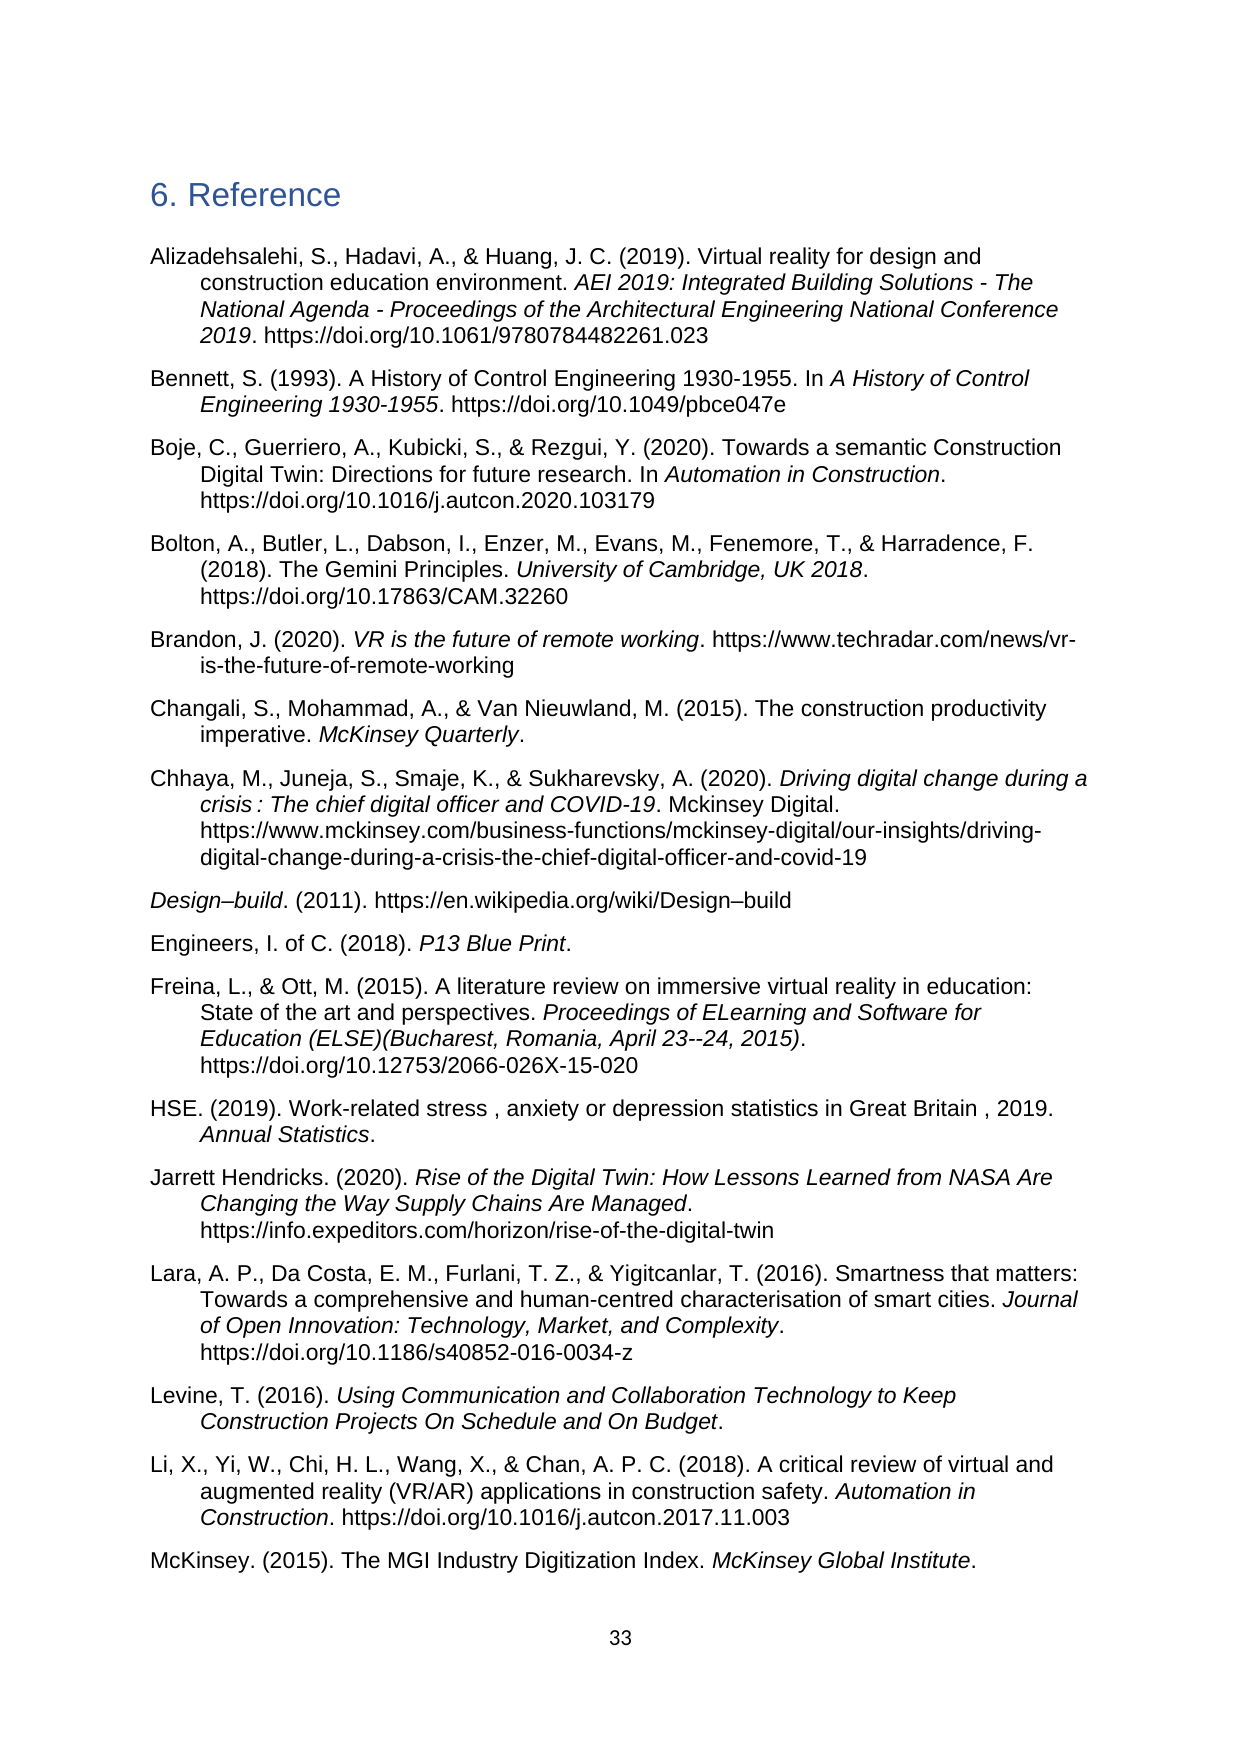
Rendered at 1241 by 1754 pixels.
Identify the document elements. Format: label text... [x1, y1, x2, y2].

text Li, X., Yi, W., Chi, H. L., Wang, X., & Chan, A. P. C. (2018). A critical review of virtual and augmented reality (VR/AR) applications in construction safety. Automation in Construction. https://doi.org/10.1016/j.autcon.2017.11.003 [150, 1451, 1090, 1530]
subtitle Reference [150, 175, 1090, 213]
text Freina, L., & Ott, M. (2015). A literature review on immersive virtual reality in education: State of the art and perspectives. Proceedings of ELearning and Software for Education (ELSE)(Bucharest, Romania, April 23--24, 2015). https://doi.org/10.12753/2066-026X-15-020 [150, 973, 1090, 1078]
text Boje, C., Guerriero, A., Kubicki, S., & Rezgui, Y. (2020). Towards a semantic Construction Digital Twin: Directions for future research. In Automation in Construction. https://doi.org/10.1016/j.autcon.2020.103179 [150, 434, 1090, 513]
text Bolton, A., Butler, L., Dabson, I., Enzer, M., Evans, M., Fenemore, T., & Harradence, F. (2018). The Gemini Principles. University of Cambridge, UK 2018. https://doi.org/10.17863/CAM.32260 [150, 530, 1090, 609]
text Chhaya, M., Juneja, S., Smaje, K., & Sukharevsky, A. (2020). Driving digital change during a crisis : The chief digital officer and COVID-19. Mckinsey Digital. https://www.mckinsey.com/business-functions/mckinsey-digital/our-insights/driving-digital-change-during-a-crisis-the-chief-digital-officer-and-covid-19 [150, 764, 1090, 870]
text McKinsey. (2015). The MGI Industry Digitization Index. McKinsey Global Institute. [150, 1547, 1090, 1573]
text Brandon, J. (2020). VR is the future of remote working. https://www.techradar.com/news/vr-is-the-future-of-remote-working [150, 626, 1090, 678]
text HSE. (2019). Work-related stress , anxiety or depression statistics in Great Britain , 2019. Annual Statistics. [150, 1095, 1090, 1147]
text Levine, T. (2016). Using Communication and Collaboration Technology to Keep Construction Projects On Schedule and On Budget. [150, 1382, 1090, 1434]
text Design–build. (2011). https://en.wikipedia.org/wiki/Design–build [150, 887, 1090, 913]
text Alizadehsalehi, S., Hadavi, A., & Huang, J. C. (2019). Virtual reality for design and construction education environment. AEI 2019: Integrated Building Solutions - The National Agenda - Proceedings of the Architectural Engineering National Conference 2019. https://doi.org/10.1061/9780784482261.023 [150, 243, 1090, 348]
text Jarrett Hendricks. (2020). Rise of the Digital Twin: How Lessons Learned from NASA Are Changing the Way Supply Chains Are Managed. https://info.expeditors.com/horizon/rise-of-the-digital-twin [150, 1164, 1090, 1243]
text Engineers, I. of C. (2018). P13 Blue Print. [150, 929, 1090, 956]
text Changali, S., Mohammad, A., & Van Nieuwland, M. (2015). The construction productivity imperative. McKinsey Quarterly. [150, 695, 1090, 748]
text Bennett, S. (1993). A History of Control Engineering 1930-1955. In A History of Control Engineering 1930-1955. https://doi.org/10.1049/pbce047e [150, 365, 1090, 418]
text Lara, A. P., Da Costa, E. M., Furlani, T. Z., & Yigitcanlar, T. (2016). Smartness that matters: Towards a comprehensive and human-centred characterisation of smart cities. Journal of Open Innovation: Technology, Market, and Complexity. https://doi.org/10.1186/s40852-016-0034-z [150, 1260, 1090, 1365]
